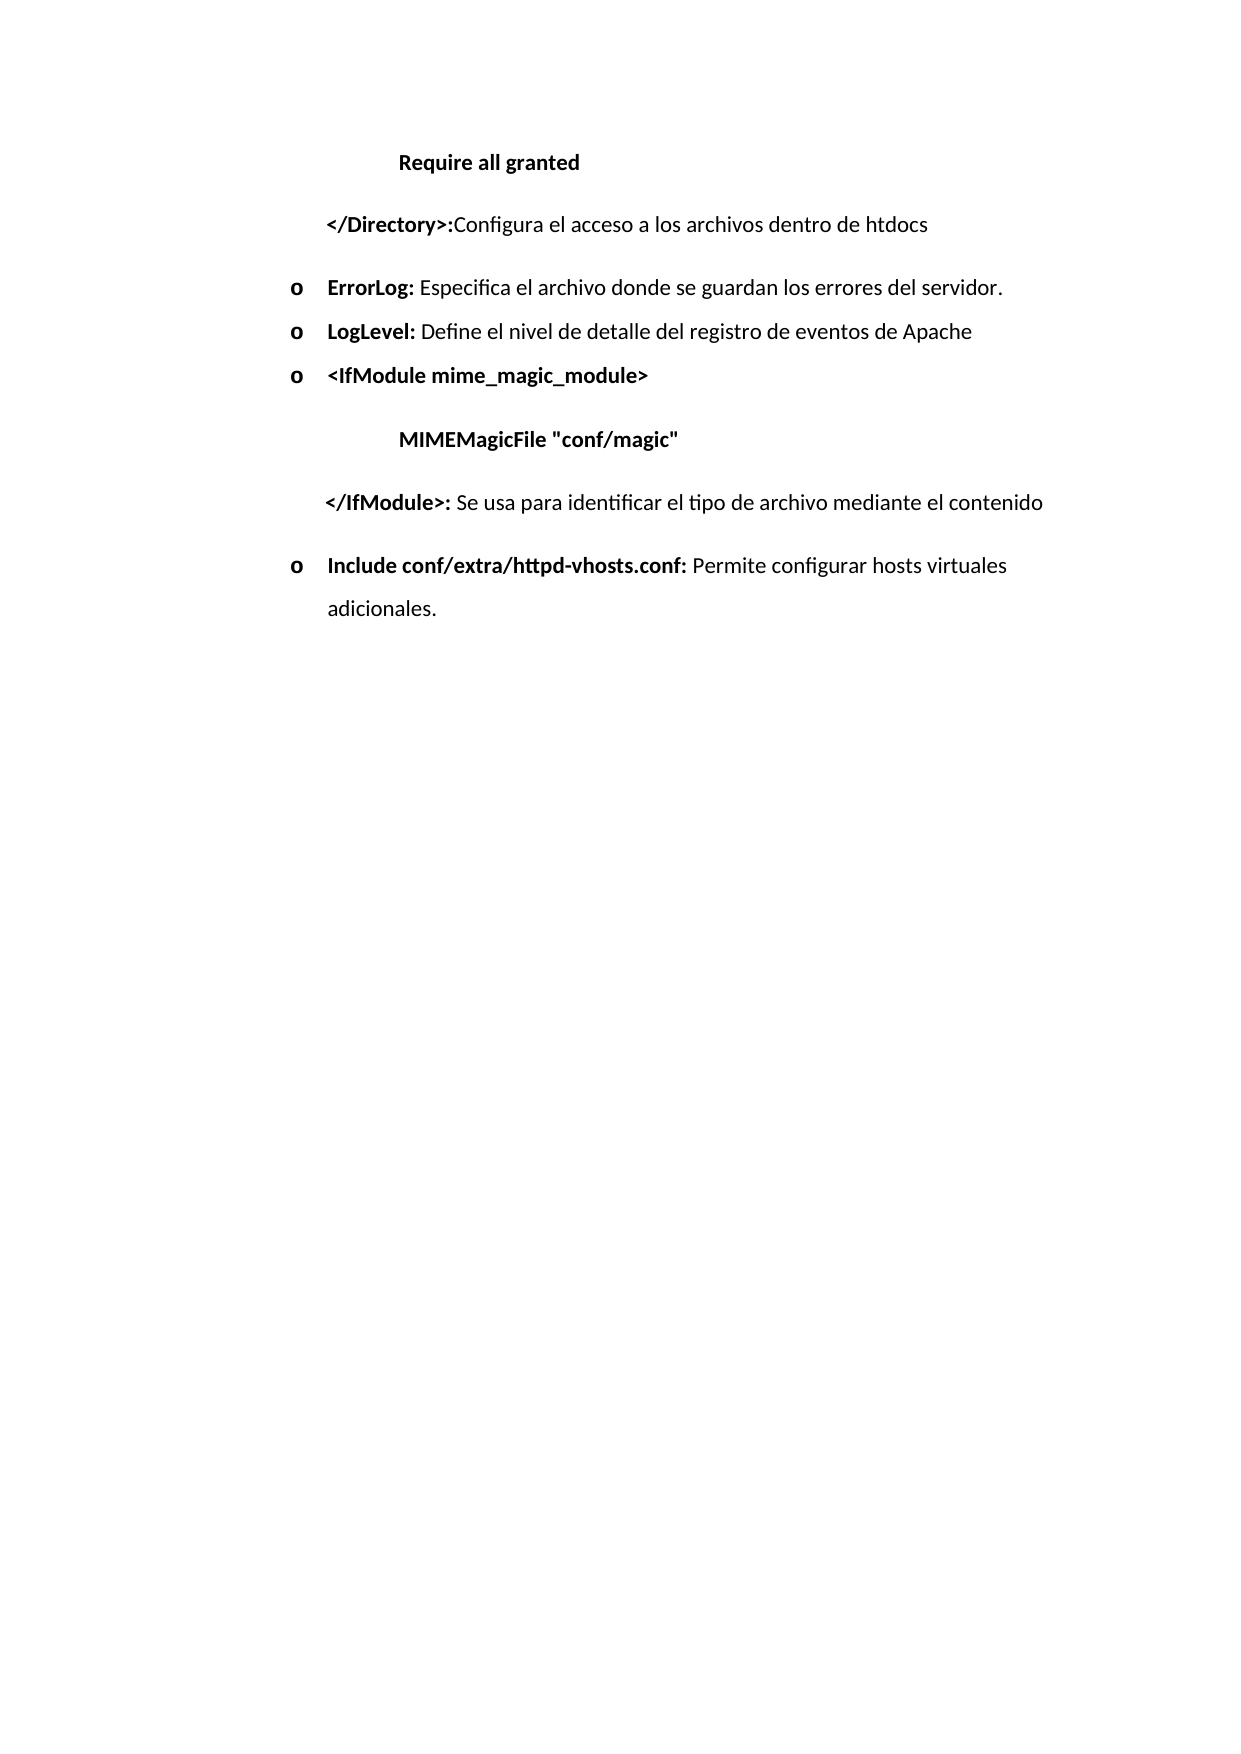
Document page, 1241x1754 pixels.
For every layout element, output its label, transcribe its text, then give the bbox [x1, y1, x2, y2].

text </IfModule>: Se usa para identificar el tipo de archivo mediante el contenido [288, 488, 1063, 516]
list Include conf/extra/httpd-vhosts.conf: Permite configurar hosts virtuales adicionales. [290, 551, 1063, 622]
list LogLevel: Define el nivel de detalle del registro de eventos de Apache [290, 317, 1063, 346]
text </Directory>:Configura el acceso a los archivos dentro de htdocs [290, 210, 1063, 238]
text Require all granted [326, 148, 1063, 176]
list ErrorLog: Especifica el archivo donde se guardan los errores del servidor. [290, 273, 1063, 302]
list <IfModule mime_magic_module> [290, 361, 1063, 390]
text MIMEMagicFile "conf/magic" [327, 425, 1063, 453]
